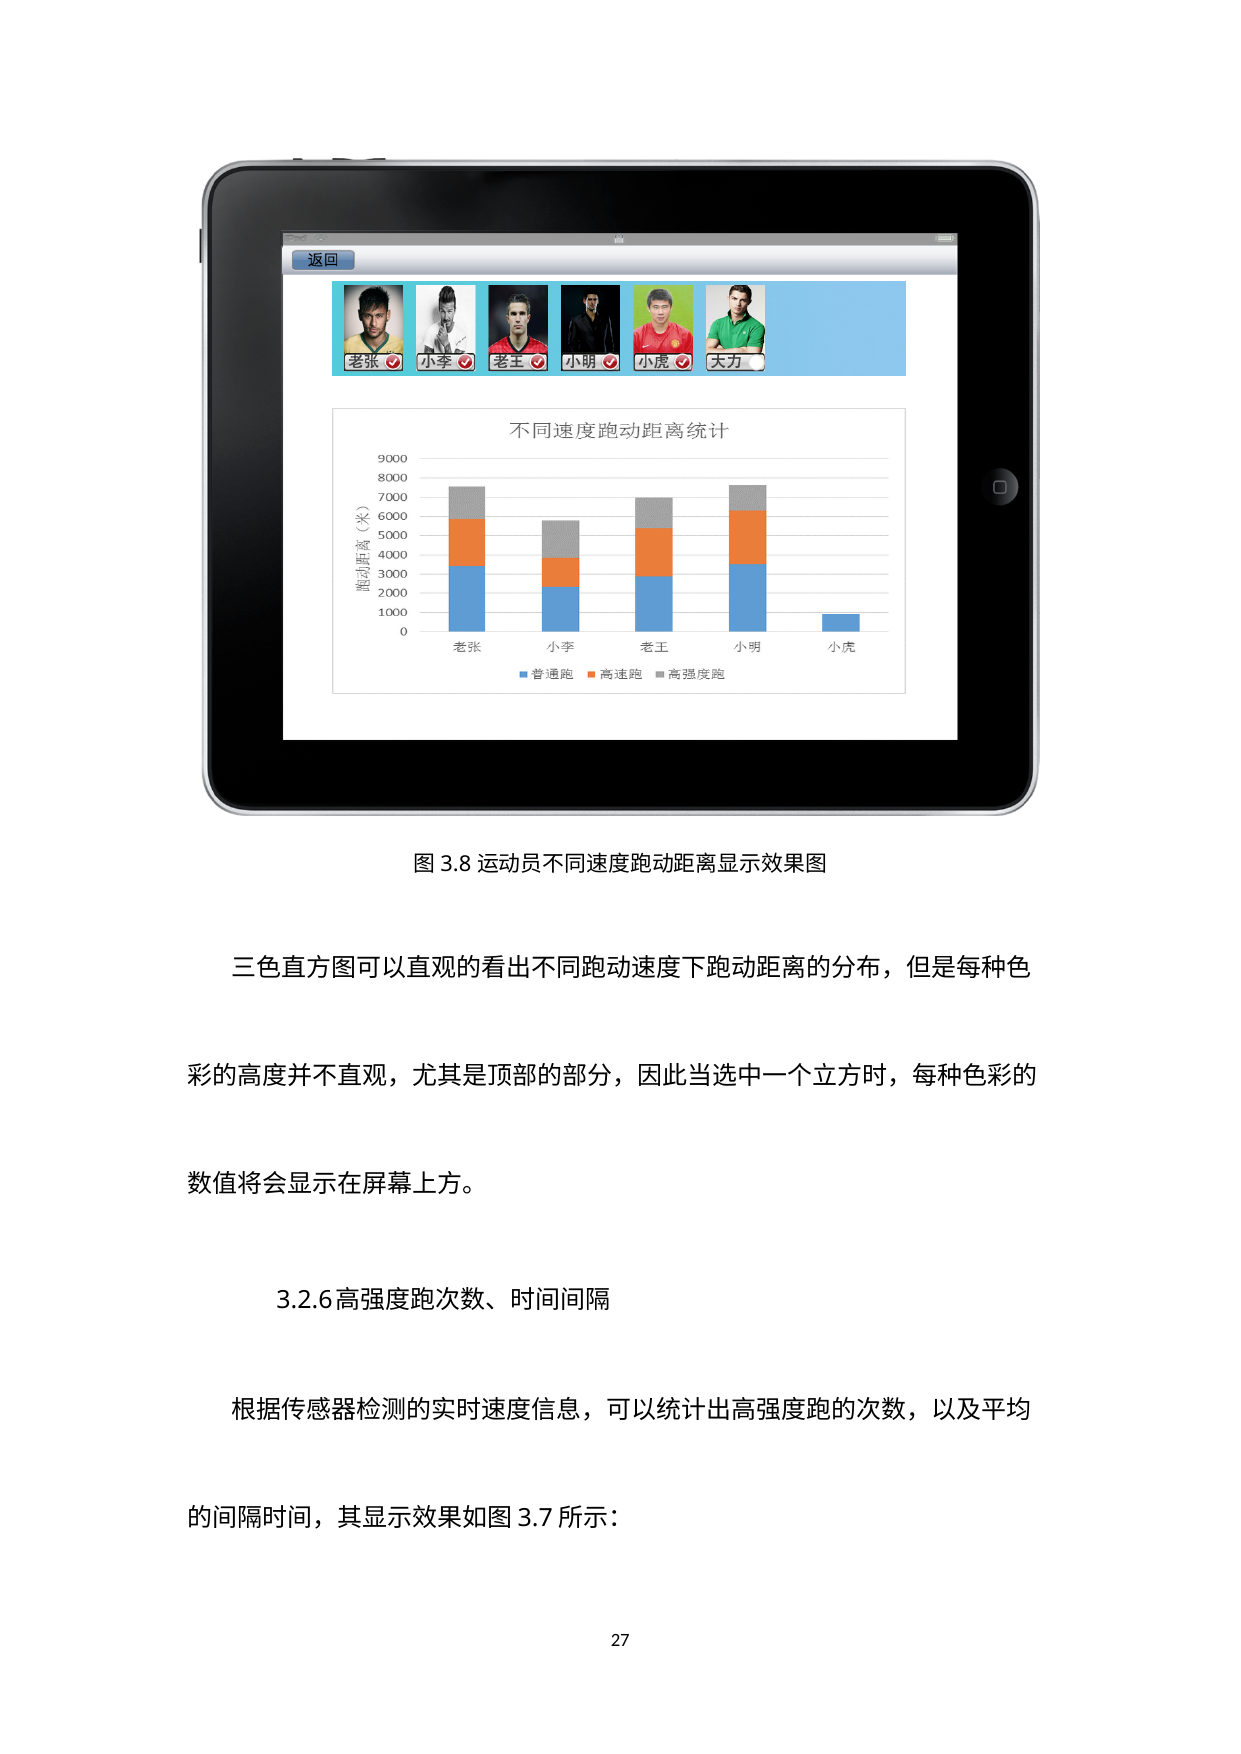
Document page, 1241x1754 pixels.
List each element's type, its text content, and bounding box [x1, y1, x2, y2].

text 三色直方图可以直观的看出不同跑动速度下跑动距离的分布，但是每种色彩的高度并不直观，尤其是顶部的部分，因此当选中一个立方时，每种色彩的数值将会显示在屏幕上方。 [187, 933, 1053, 1214]
picture [188, 150, 1052, 827]
text 根据传感器检测的实时速度信息，可以统计出高强度跑的次数，以及平均的间隔时间，其显示效果如图3.7所示： [187, 1375, 1053, 1548]
subtitle 高强度跑次数、时间间隔 [276, 1265, 1053, 1330]
